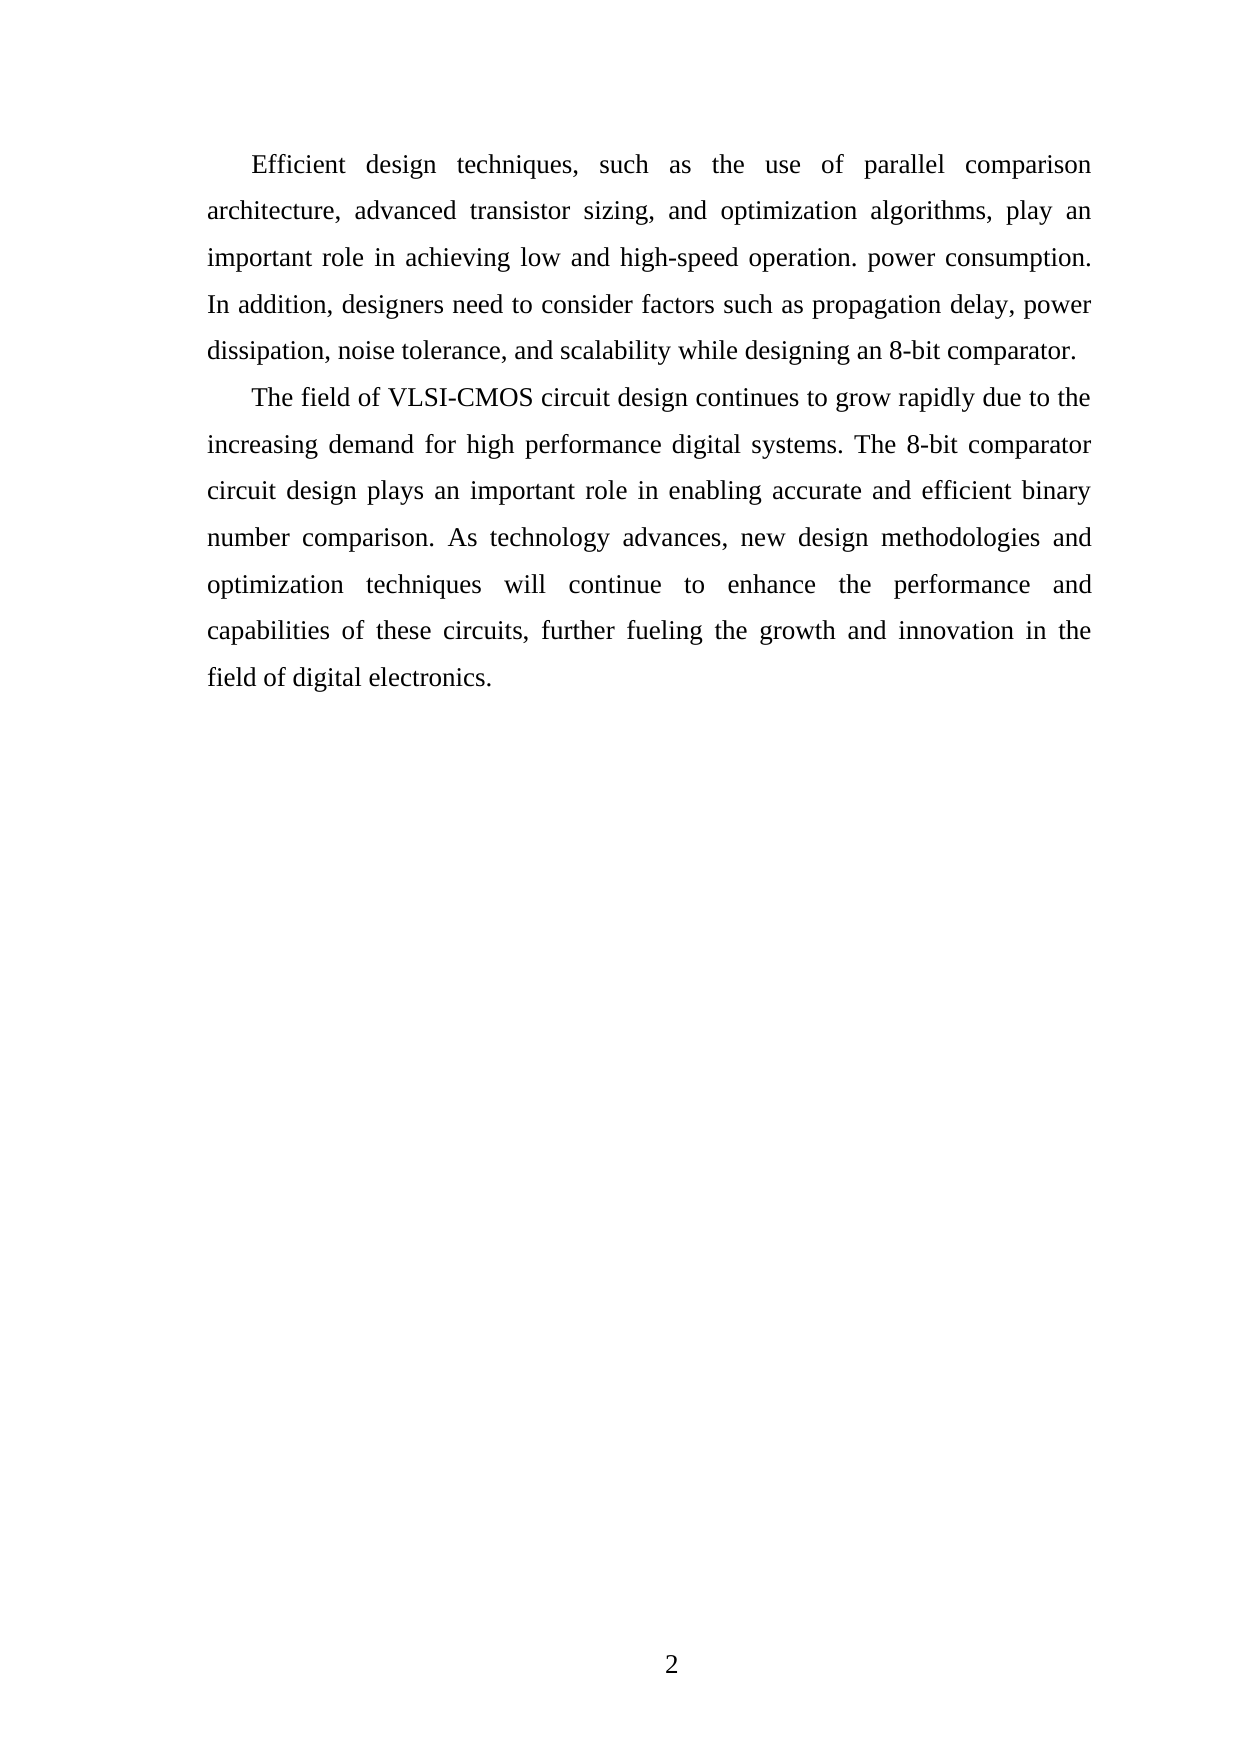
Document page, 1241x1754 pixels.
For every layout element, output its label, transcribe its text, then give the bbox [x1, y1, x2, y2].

text Efficient design techniques, such as the use of parallel comparison architecture, advanced transistor sizing, and optimization algorithms, play an important role in achieving low and high-speed operation. power consumption. In addition, designers need to consider factors such as propagation delay, power dissipation, noise tolerance, and scalability while designing an 8-bit comparator. [207, 148, 1092, 366]
text The field of VLSI-CMOS circuit design continues to grow rapidly due to the increasing demand for high performance digital systems. The 8-bit comparator circuit design plays an important role in enabling accurate and efficient binary number comparison. As technology advances, new design methodologies and optimization techniques will continue to enhance the performance and capabilities of these circuits, further fueling the growth and innovation in the field of digital electronics. [207, 381, 1092, 692]
